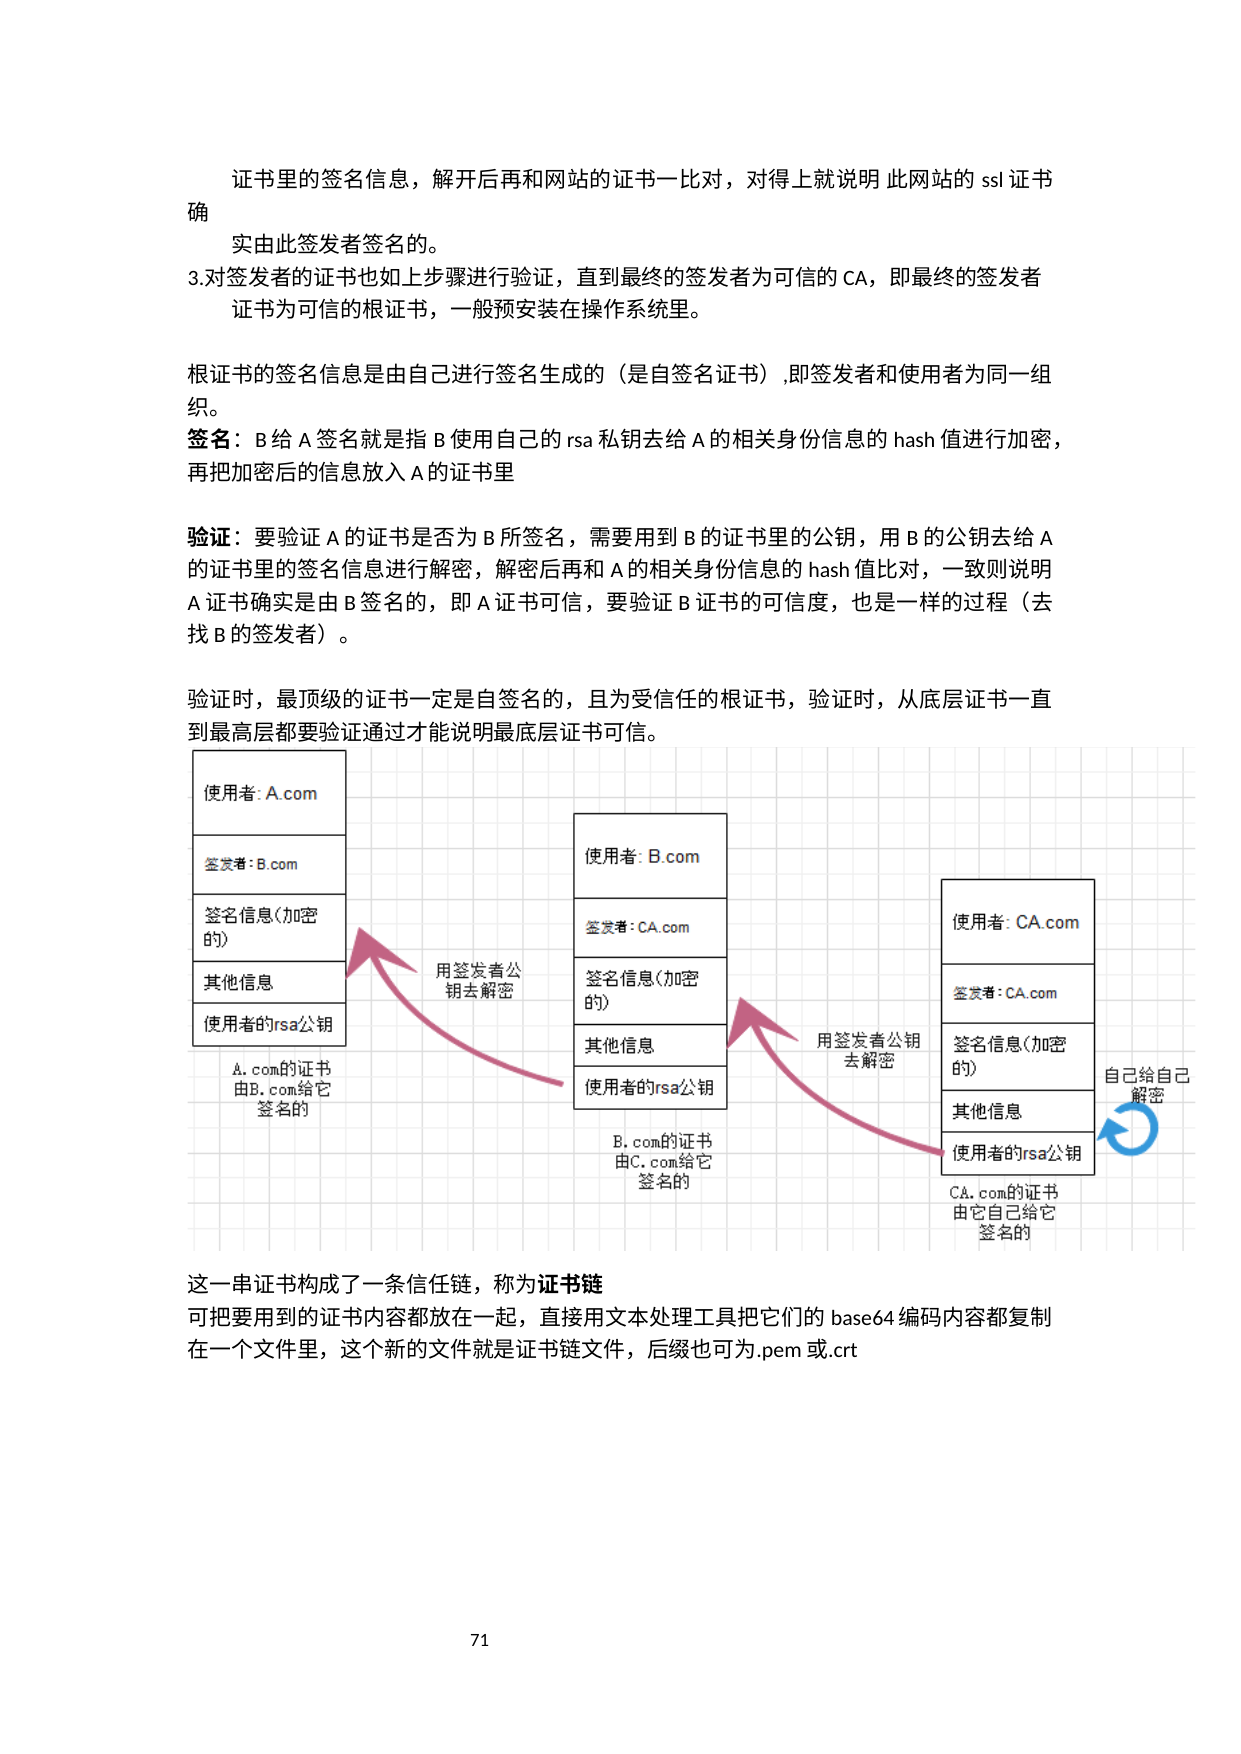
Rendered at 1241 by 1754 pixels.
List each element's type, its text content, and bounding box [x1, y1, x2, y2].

text 根证书的签名信息是由自己进行签名生成的（是自签名证书）,即签发者和使用者为同一组织。 [187, 357, 1053, 422]
text 证书里的签名信息，解开后再和网站的证书一比对，对得上就说明 此网站的ssl证书确 [187, 162, 1053, 227]
text 证书为可信的根证书，一般预安装在操作系统里。 [187, 292, 1053, 324]
text 验证：要验证A的证书是否为B所签名，需要用到B的证书里的公钥，用B的公钥去给A的证书里的签名信息进行解密，解密后再和A的相关身份信息的hash值比对，一致则说明A证书确实是由B签名的，即A证书可信，要验证B证书的可信度，也是一样的过程（去找B的签发者）。 [187, 519, 1053, 649]
text 实由此签发者签名的。 [187, 227, 1053, 259]
text 验证时，最顶级的证书一定是自签名的，且为受信任的根证书，验证时，从底层证书一直到最高层都要验证通过才能说明最底层证书可信。 [187, 682, 1053, 747]
picture [187, 747, 1196, 1251]
text 3.对签发者的证书也如上步骤进行验证，直到最终的签发者为可信的CA，即最终的签发者 [187, 259, 1053, 292]
text 可把要用到的证书内容都放在一起，直接用文本处理工具把它们的base64编码内容都复制在一个文件里，这个新的文件就是证书链文件，后缀也可为.pem或.crt [187, 1299, 1053, 1364]
text 这一串证书构成了一条信任链，称为证书链 [187, 1267, 1053, 1299]
text 签名：B给A签名就是指 B使用自己的rsa私钥去给A的相关身份信息的hash值进行加密，再把加密后的信息放入A的证书里 [187, 422, 1053, 487]
